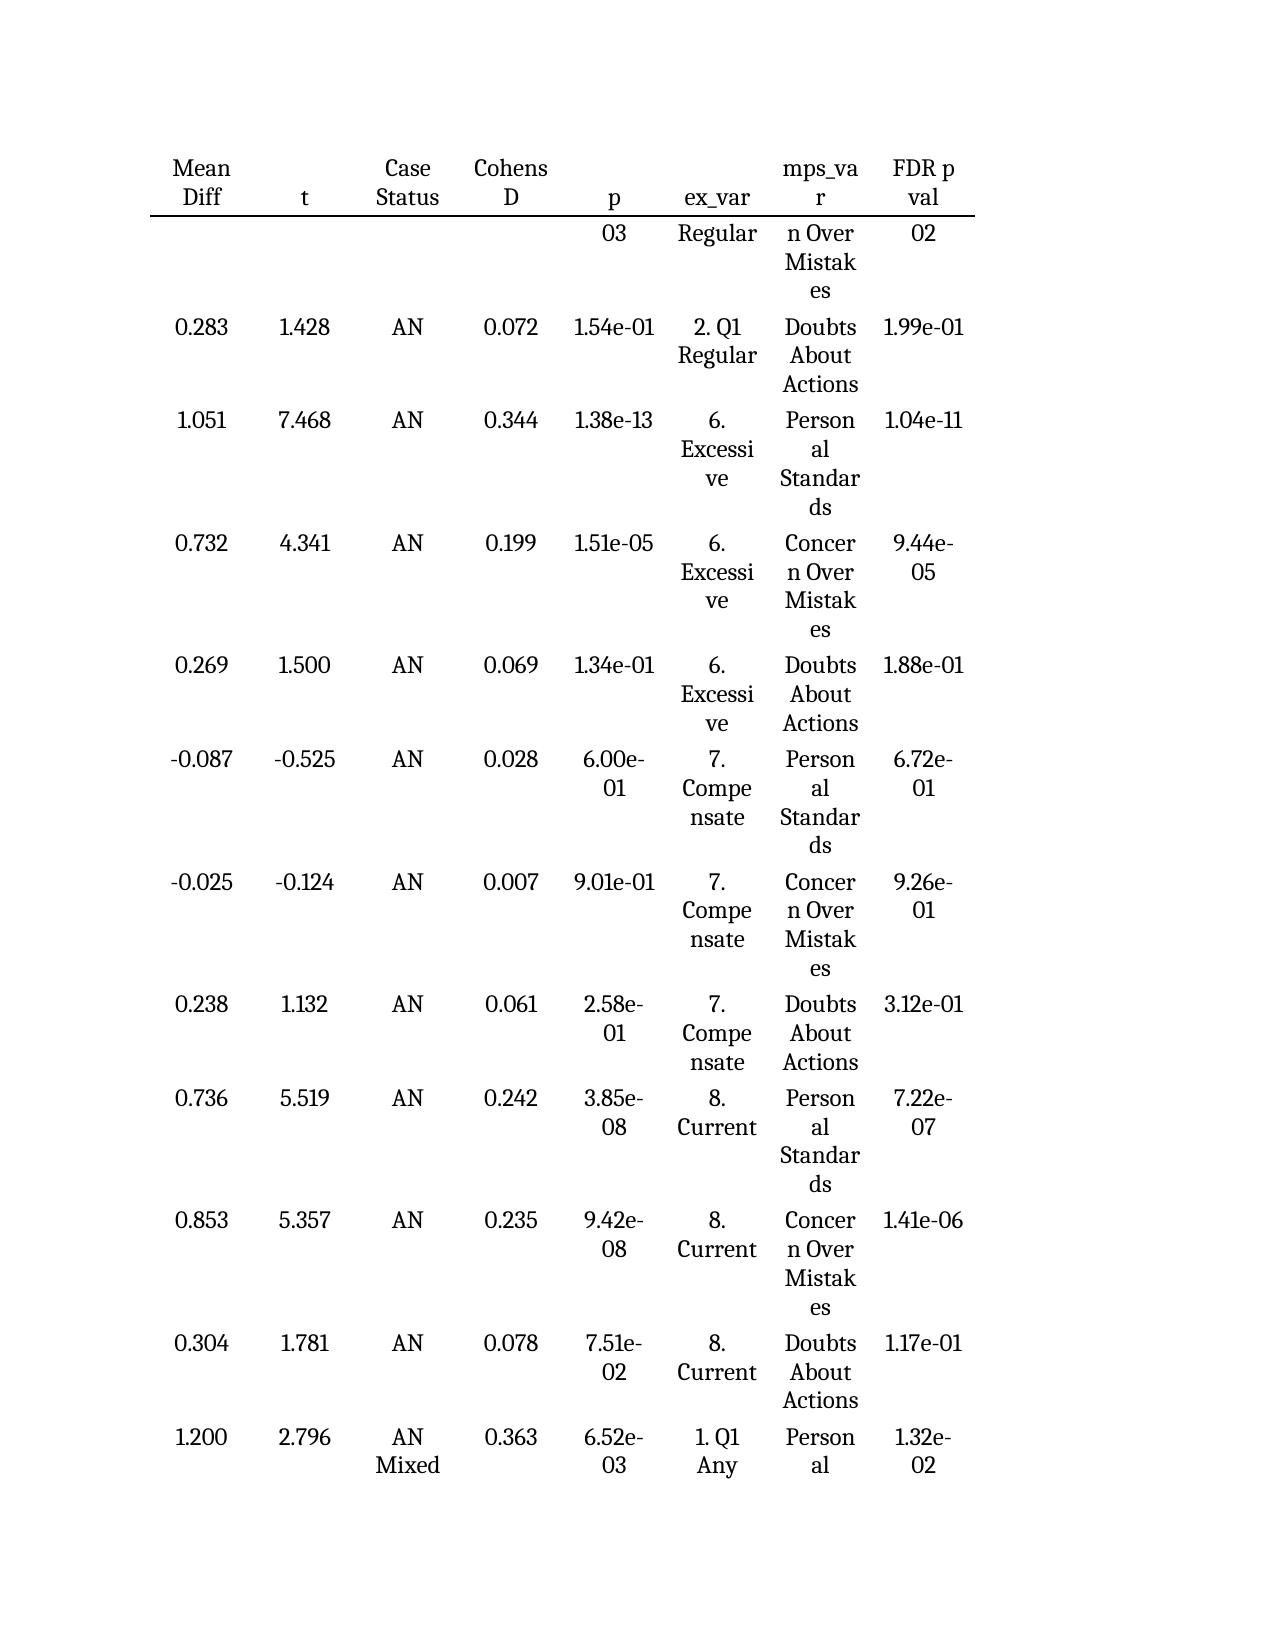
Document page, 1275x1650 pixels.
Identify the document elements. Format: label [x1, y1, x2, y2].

table_header [139, 150, 1114, 1484]
